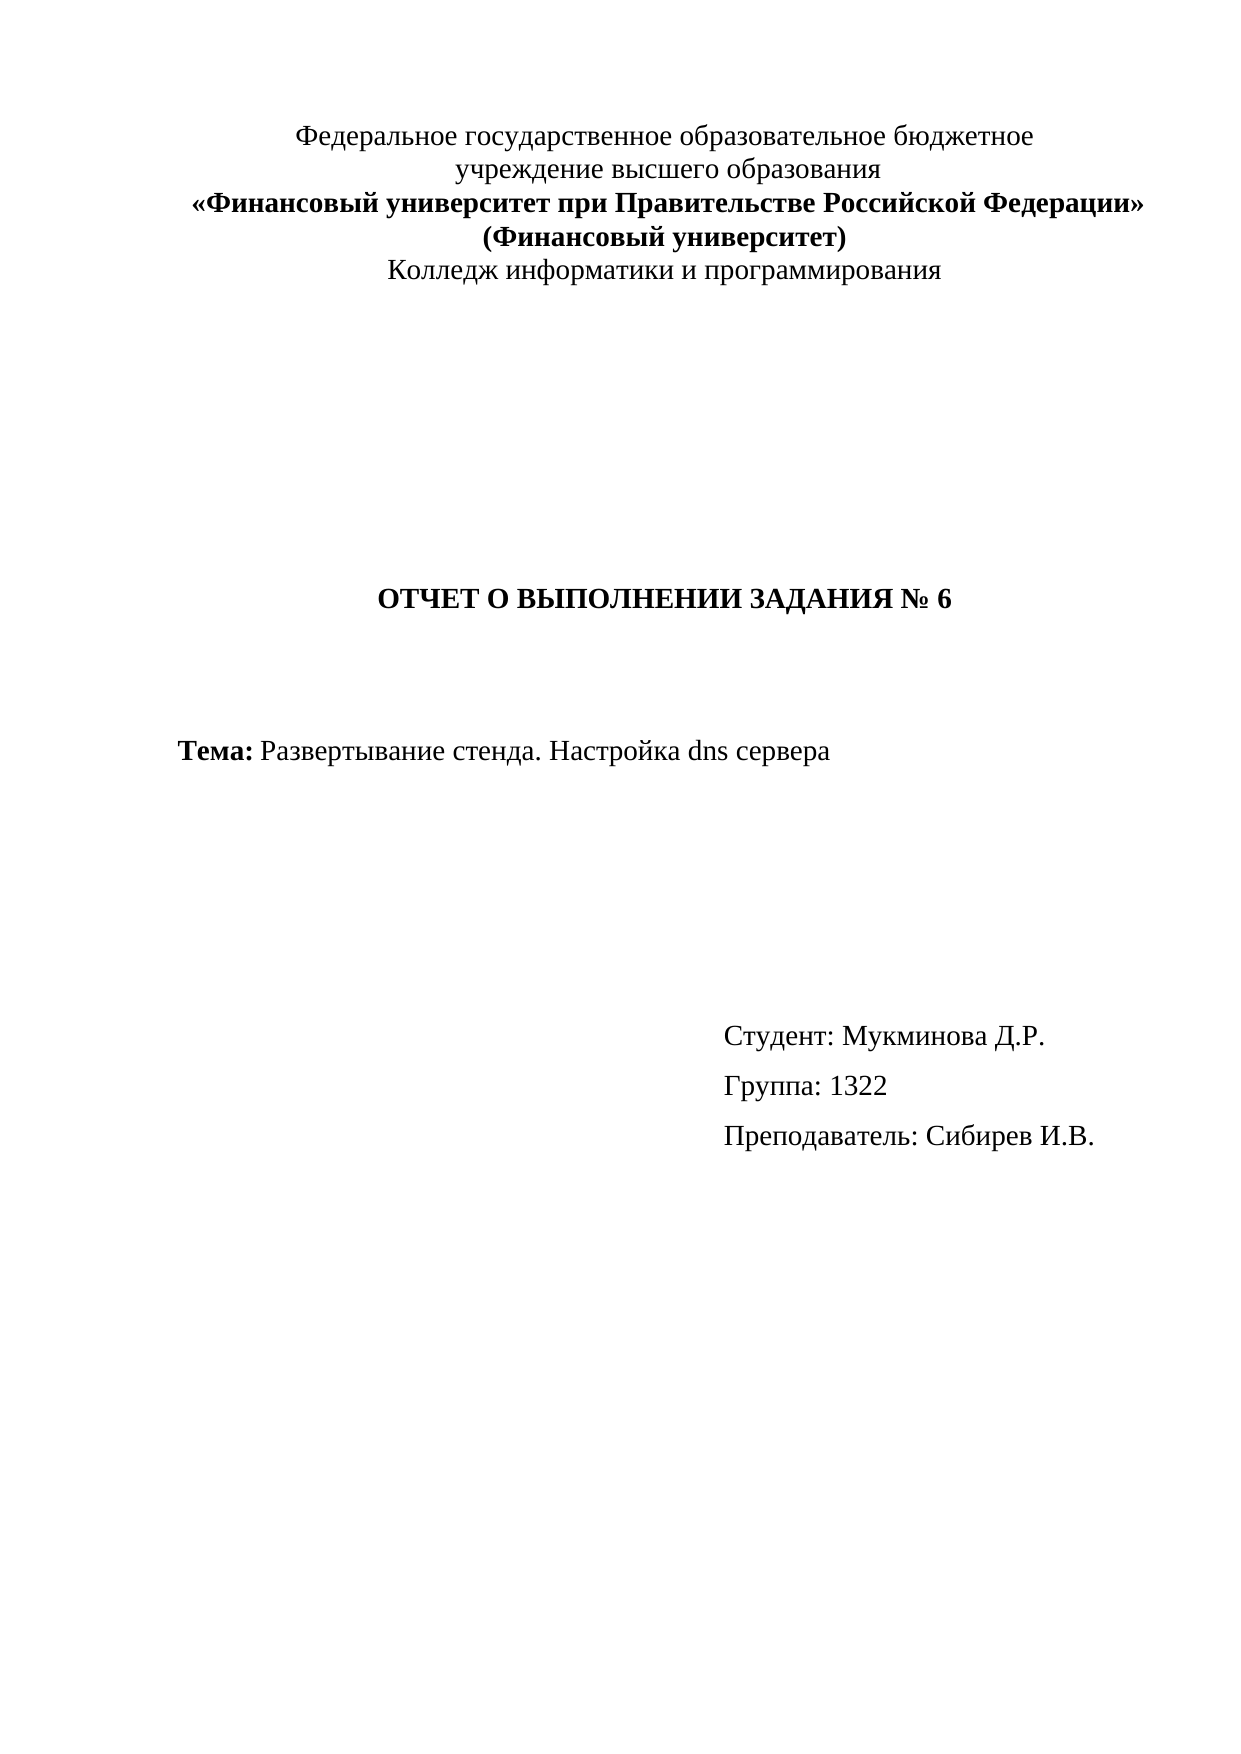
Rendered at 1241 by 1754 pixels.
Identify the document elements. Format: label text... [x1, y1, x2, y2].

text ОТЧЕТ О ВЫПОЛНЕНИИ ЗАДАНИЯ № 6 [177, 582, 1152, 615]
text Группа: 1322 [177, 1068, 1152, 1102]
text учреждение высшего образования [177, 152, 1152, 185]
text (Финансовый университет) [177, 219, 1152, 252]
text Колледж информатики и программирования [177, 252, 1152, 286]
text Федеральное государственное образовательное бюджетное [177, 118, 1152, 152]
text Студент: Мукминова Д.Р. [177, 1018, 1152, 1051]
text «Финансовый университет при Правительстве Российской Федерации» [177, 185, 1152, 219]
text Тема: Развертывание стенда. Настройка dns сервера [177, 733, 1152, 766]
text Преподаватель: Сибирев И.В. [177, 1118, 1152, 1152]
